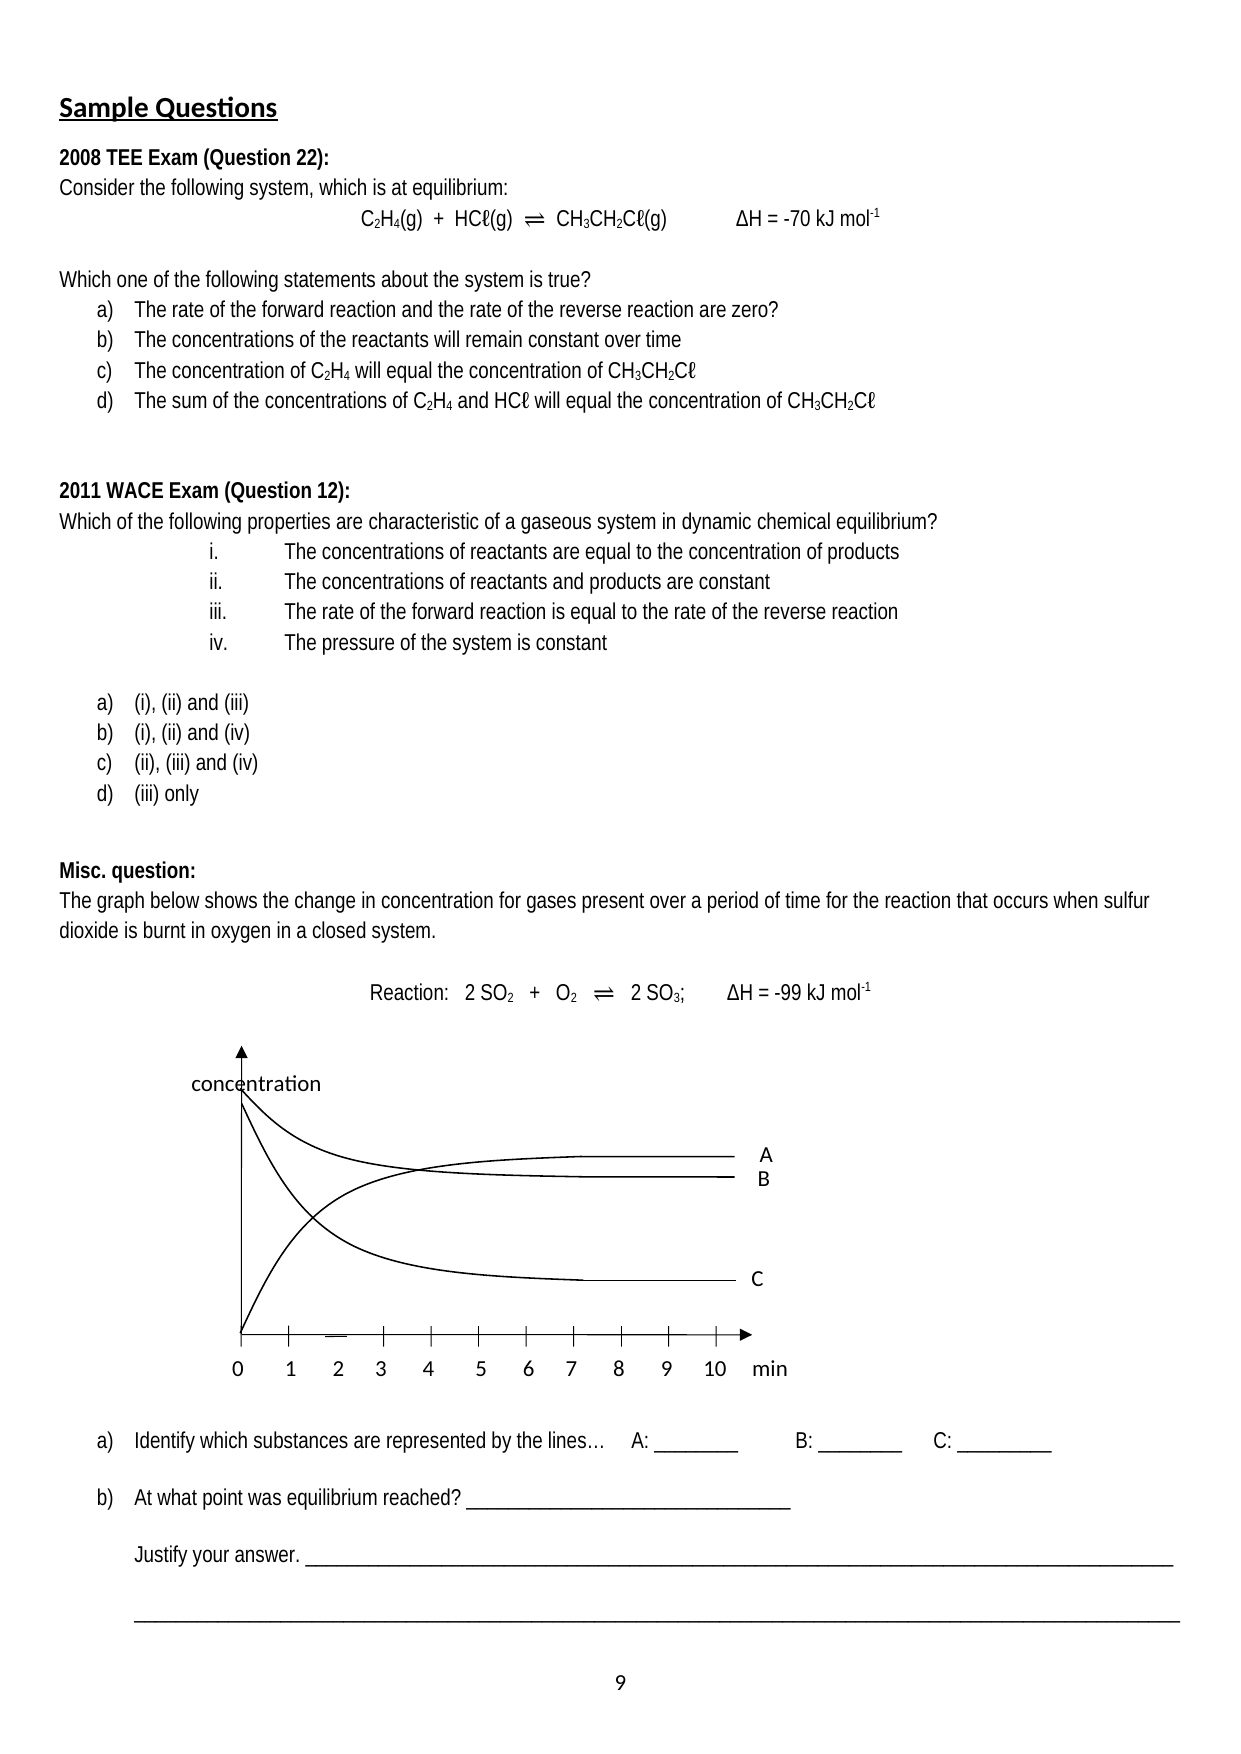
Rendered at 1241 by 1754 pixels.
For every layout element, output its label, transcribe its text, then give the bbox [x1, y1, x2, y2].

list The concentrations of the reactants will remain constant over time [97, 326, 1181, 353]
list The rate of the forward reaction is equal to the rate of the reverse reaction [209, 598, 1181, 625]
text Reaction: 2 SO2 + O2 ⇌ 2 SO3; ΔH = -99 kJ mol-1 [59, 977, 1181, 1005]
text Consider the following system, which is at equilibrium: [59, 174, 1181, 200]
text Which one of the following statements about the system is true? [59, 266, 1181, 292]
list (i), (ii) and (iv) [97, 719, 1181, 746]
text C2H4(g) + HCℓ(g) ⇌ CH3CH2Cℓ(g) ΔH = -70 kJ mol-1 [59, 204, 1181, 232]
list The pressure of the system is constant [209, 628, 1181, 655]
list The concentration of C2H4 will equal the concentration of CH3CH2Cℓ [97, 357, 1181, 383]
list The concentrations of reactants and products are constant [209, 568, 1181, 594]
text Sample Questions [59, 89, 1181, 124]
list Justify your answer. ___________________________________________________________________________________ [134, 1541, 1181, 1567]
list (iii) only [97, 779, 1181, 806]
text The graph below shows the change in concentration for gases present over a period of time for the reaction that occurs when sulfur dioxide is burnt in oxygen in a closed system. [59, 887, 1181, 943]
text 2008 TEE Exam (Question 22): [59, 144, 1181, 170]
list (ii), (iii) and (iv) [97, 749, 1181, 776]
list ____________________________________________________________________________________________________ [134, 1597, 1181, 1624]
list (i), (ii) and (iii) [97, 689, 1181, 715]
text Misc. question: [59, 857, 1181, 883]
list The rate of the forward reaction and the rate of the reverse reaction are zero? [97, 296, 1181, 323]
list The sum of the concentrations of C2H4 and HCℓ will equal the concentration of CH3CH2Cℓ [97, 387, 1181, 413]
text Which of the following properties are characteristic of a gaseous system in dynamic chemical equilibrium? [59, 508, 1181, 534]
list At what point was equilibrium reached? _______________________________ [97, 1484, 1181, 1510]
text 2011 WACE Exam (Question 12): [59, 477, 1181, 504]
list The concentrations of reactants are equal to the concentration of products [209, 538, 1181, 564]
list Identify which substances are represented by the lines… A: ________ B: ________ C: _________ [97, 1427, 1181, 1453]
